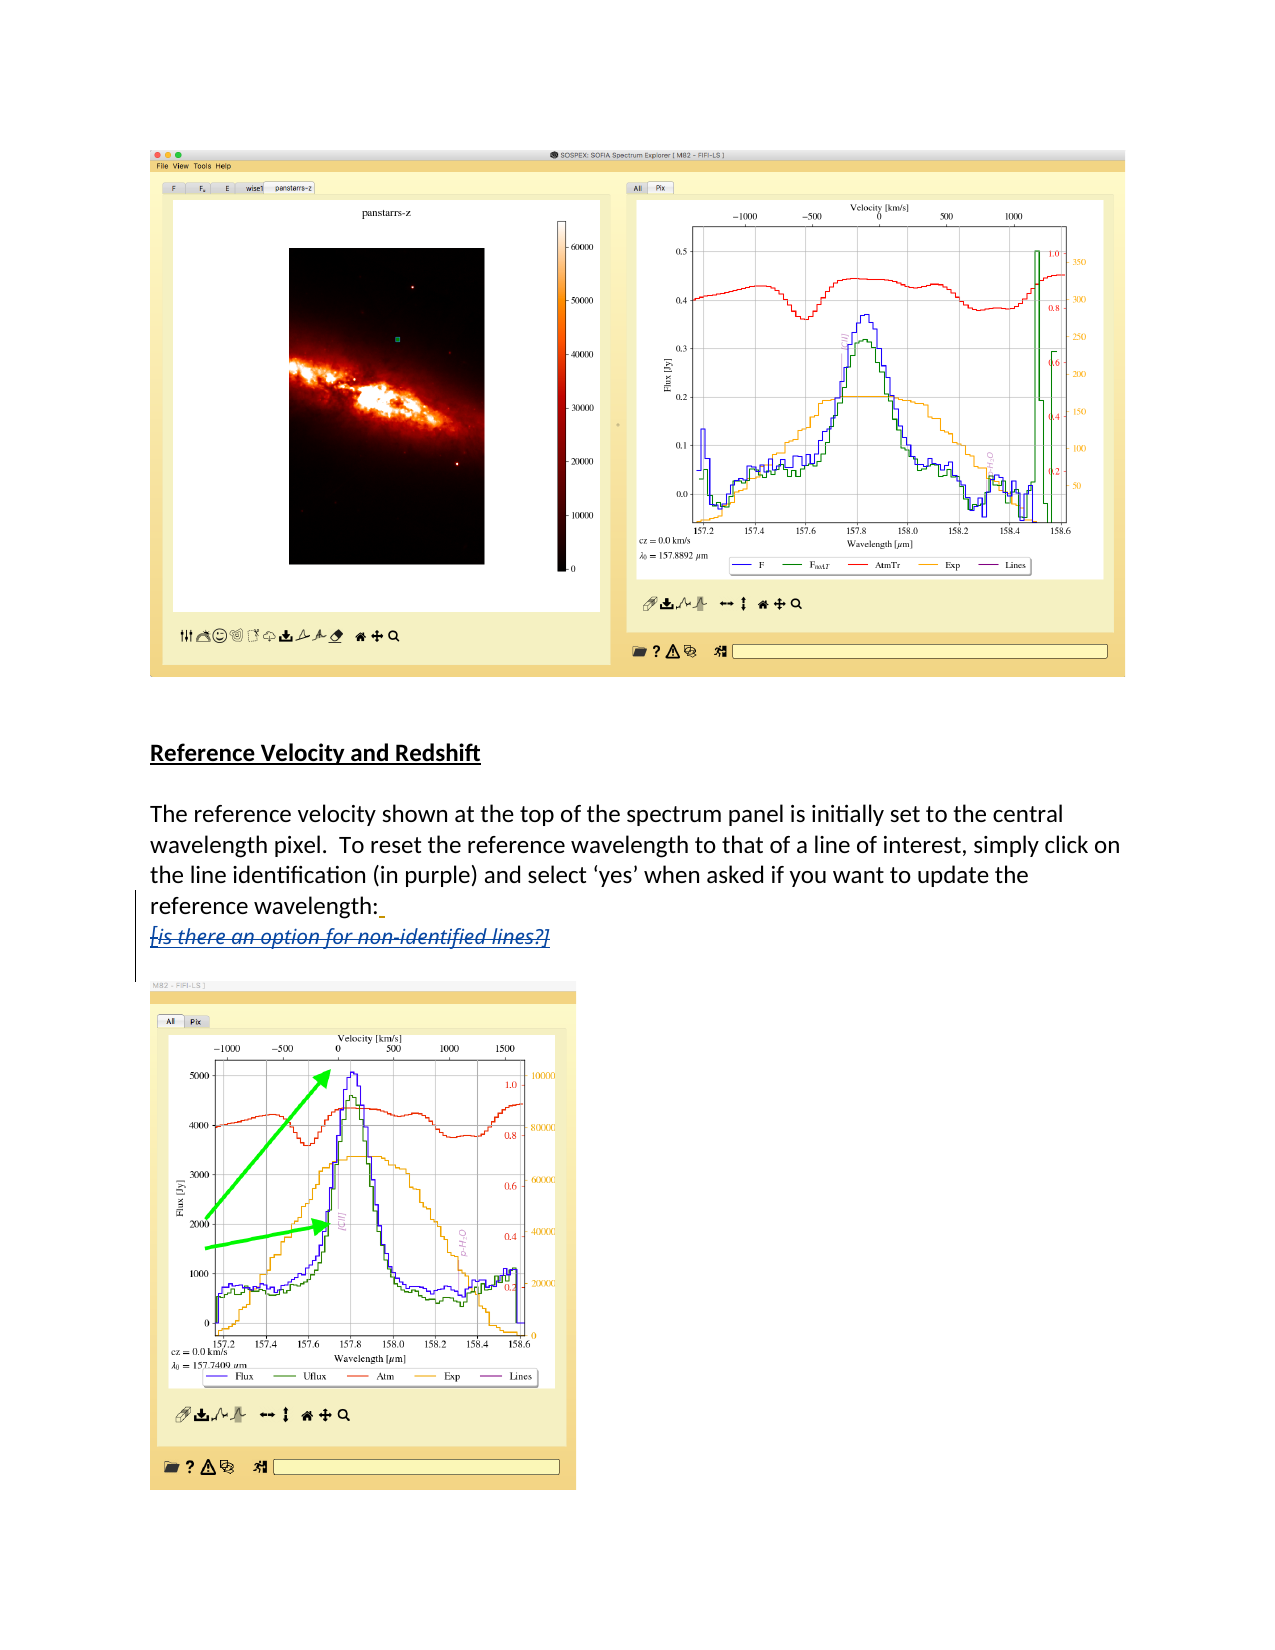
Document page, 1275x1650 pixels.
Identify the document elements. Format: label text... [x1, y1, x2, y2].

text Reference Velocity and Redshift [150, 737, 1125, 768]
text The reference velocity shown at the top of the spectrum panel is initially set to the central wavelength pixel. To reset the reference wavelength to that of a line of interest, simply click on the line identification (in purple) and select ‘yes’ when asked if you want to update the reference wavelength: [150, 798, 1125, 921]
picture [150, 981, 577, 1490]
picture [150, 150, 1125, 677]
